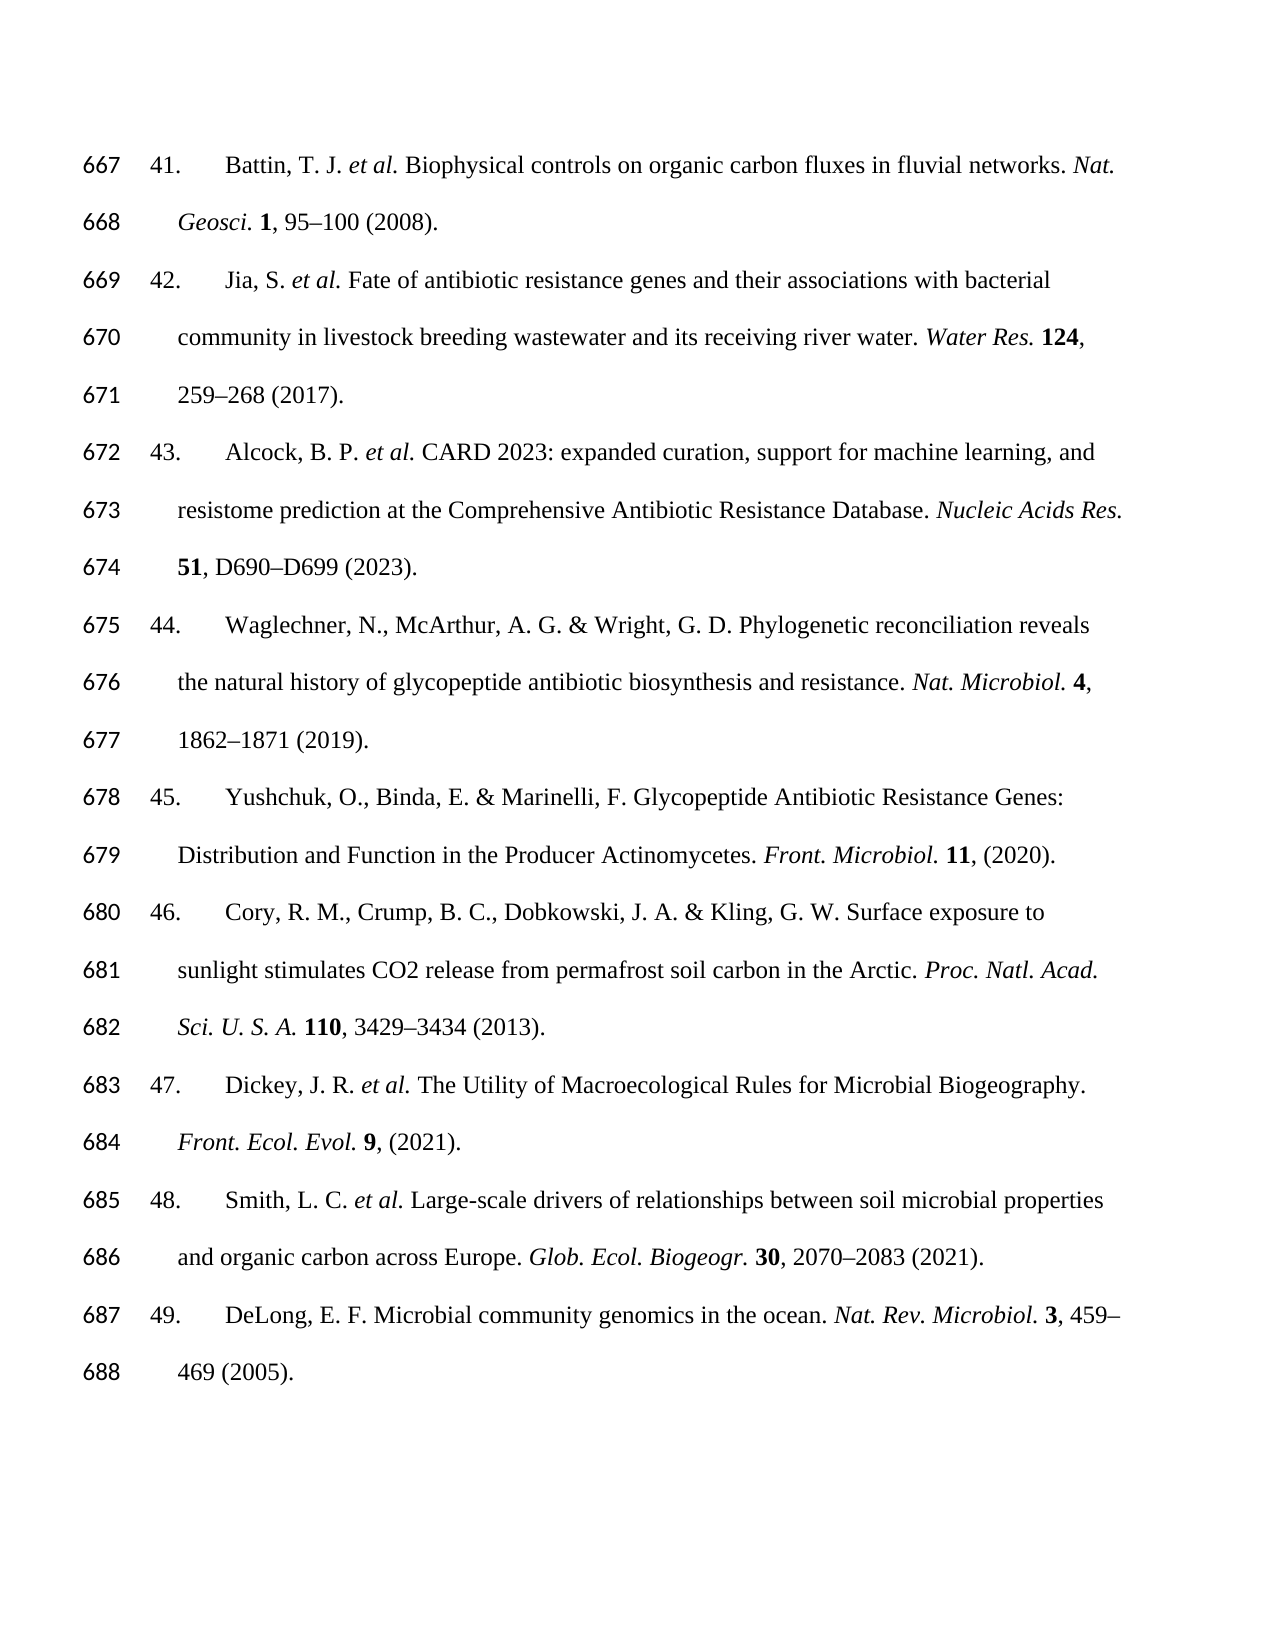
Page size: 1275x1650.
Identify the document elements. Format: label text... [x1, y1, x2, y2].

text 44. Waglechner, N., McArthur, A. G. & Wright, G. D. Phylogenetic reconciliation reveals the natural history of glycopeptide antibiotic biosynthesis and resistance. Nat. Microbiol. 4, 1862–1871 (2019). [150, 610, 1125, 754]
text 48. Smith, L. C. et al. Large-scale drivers of relationships between soil microbial properties and organic carbon across Europe. Glob. Ecol. Biogeogr. 30, 2070–2083 (2021). [150, 1185, 1125, 1271]
text 47. Dickey, J. R. et al. The Utility of Macroecological Rules for Microbial Biogeography. Front. Ecol. Evol. 9, (2021). [150, 1070, 1125, 1156]
text 42. Jia, S. et al. Fate of antibiotic resistance genes and their associations with bacterial community in livestock breeding wastewater and its receiving river water. Water Res. 124, 259–268 (2017). [150, 265, 1125, 409]
text 46. Cory, R. M., Crump, B. C., Dobkowski, J. A. & Kling, G. W. Surface exposure to sunlight stimulates CO2 release from permafrost soil carbon in the Arctic. Proc. Natl. Acad. Sci. U. S. A. 110, 3429–3434 (2013). [150, 897, 1125, 1041]
text 43. Alcock, B. P. et al. CARD 2023: expanded curation, support for machine learning, and resistome prediction at the Comprehensive Antibiotic Resistance Database. Nucleic Acids Res. 51, D690–D699 (2023). [150, 437, 1125, 581]
text 41. Battin, T. J. et al. Biophysical controls on organic carbon fluxes in fluvial networks. Nat. Geosci. 1, 95–100 (2008). [150, 150, 1125, 236]
text 49. DeLong, E. F. Microbial community genomics in the ocean. Nat. Rev. Microbiol. 3, 459–469 (2005). [150, 1300, 1125, 1386]
text 45. Yushchuk, O., Binda, E. & Marinelli, F. Glycopeptide Antibiotic Resistance Genes: Distribution and Function in the Producer Actinomycetes. Front. Microbiol. 11, (2020). [150, 782, 1125, 869]
